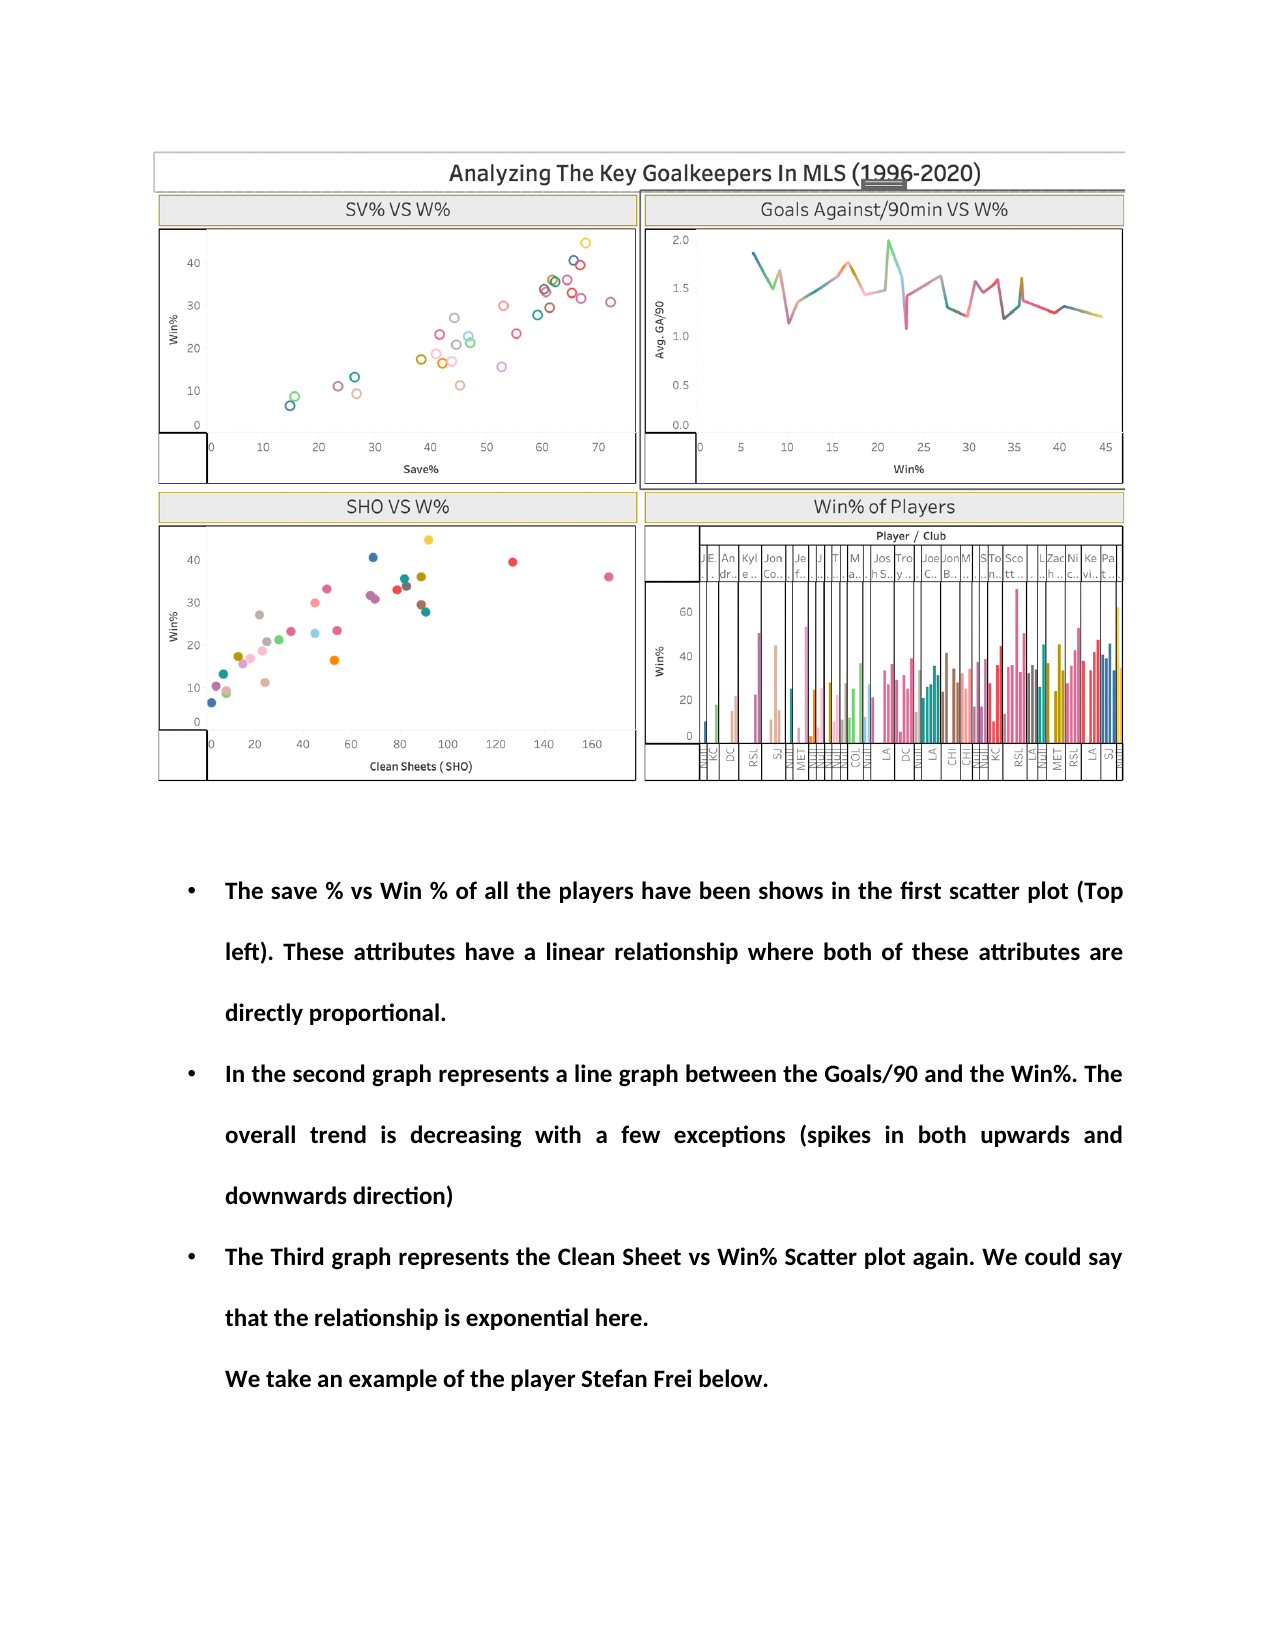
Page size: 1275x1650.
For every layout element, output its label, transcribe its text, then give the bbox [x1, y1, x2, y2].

list We take an example of the player Stefan Frei below. [225, 1363, 1125, 1394]
list The save % vs Win % of all the players have been shows in the first scatter plot (Top left). These attributes have a linear relationship where both of these attributes are directly proportional. [187, 875, 1125, 1027]
list The Third graph represents the Clean Sheet vs Win% Scatter plot again. We could say that the relationship is exponential here. [187, 1241, 1125, 1333]
list In the second graph represents a line graph between the Goals/90 and the Win%. The overall trend is decreasing with a few exceptions (spikes in both upwards and downwards direction) [187, 1058, 1125, 1211]
picture [150, 150, 1125, 784]
